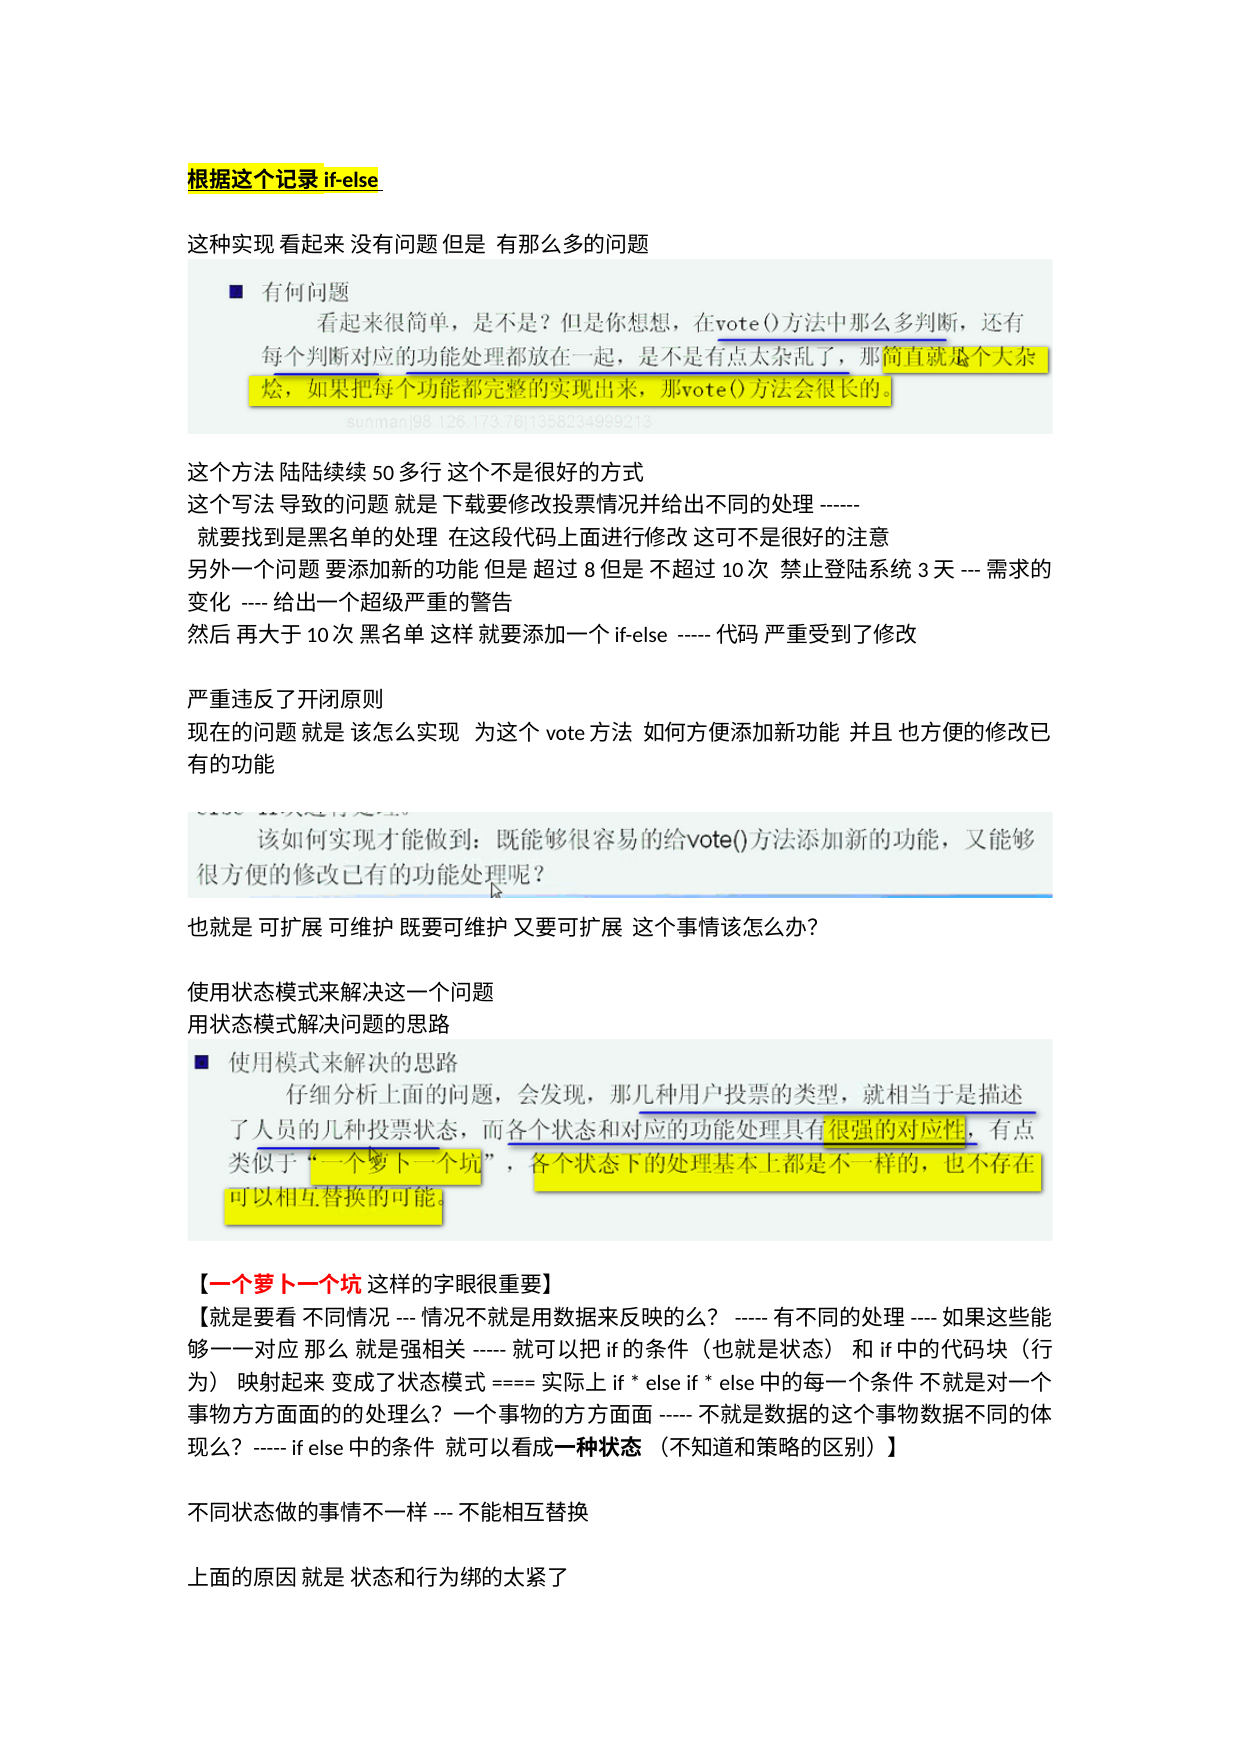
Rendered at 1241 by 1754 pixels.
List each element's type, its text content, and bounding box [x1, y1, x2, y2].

text 然后 再大于10次 黑名单 这样 就要添加一个if-else ----- 代码 严重受到了修改 [187, 617, 1053, 649]
text 现在的问题 就是 该怎么实现 为这个vote方法 如何方便添加新功能 并且 也方便的修改已有的功能 [187, 714, 1053, 779]
text 也就是 可扩展 可维护 既要可维护 又要可扩展 这个事情该怎么办？ [187, 909, 1053, 942]
picture [187, 259, 1053, 434]
text 【就是要看 不同情况 --- 情况不就是用数据来反映的么？ ----- 有不同的处理 ---- 如果这些能够一一对应 那么 就是强相关 ----- 就可以把if的条件（也就是状态） 和 if中的代码块（行为） 映射起来 变成了状态模式 ==== 实际上 if * else if * else中的每一个条件 不就是对一个事物方方面面的的处理么？一个事物的方方面面 ----- 不就是数据的这个事物数据不同的体现么？----- if else中的条件 就可以看成一种状态 （不知道和策略的区别）】 [187, 1299, 1053, 1462]
text 根据这个记录 if-else [187, 162, 1053, 194]
text 另外一个问题 要添加新的功能 但是 超过8 但是 不超过10次 禁止登陆系统3天 --- 需求的变化 ---- 给出一个超级严重的警告 [187, 552, 1053, 617]
text 这个方法 陆陆续续50多行 这个不是很好的方式 [187, 454, 1053, 487]
picture [187, 812, 1053, 898]
text 严重违反了开闭原则 [187, 682, 1053, 714]
text 就要找到是黑名单的处理 在这段代码上面进行修改 这可不是很好的注意 [187, 519, 1053, 552]
text 上面的原因 就是 状态和行为绑的太紧了 [187, 1559, 1053, 1592]
picture [187, 1039, 1053, 1241]
text 这种实现 看起来 没有问题 但是 有那么多的问题 [187, 227, 1053, 259]
text 【一个萝卜一个坑 这样的字眼很重要】 [187, 1267, 1053, 1299]
text 不同状态做的事情不一样 --- 不能相互替换 [187, 1494, 1053, 1527]
text 用状态模式解决问题的思路 [187, 1007, 1053, 1039]
text 使用状态模式来解决这一个问题 [187, 974, 1053, 1007]
text 这个写法 导致的问题 就是 下载要修改投票情况并给出不同的处理 ------ [187, 487, 1053, 519]
